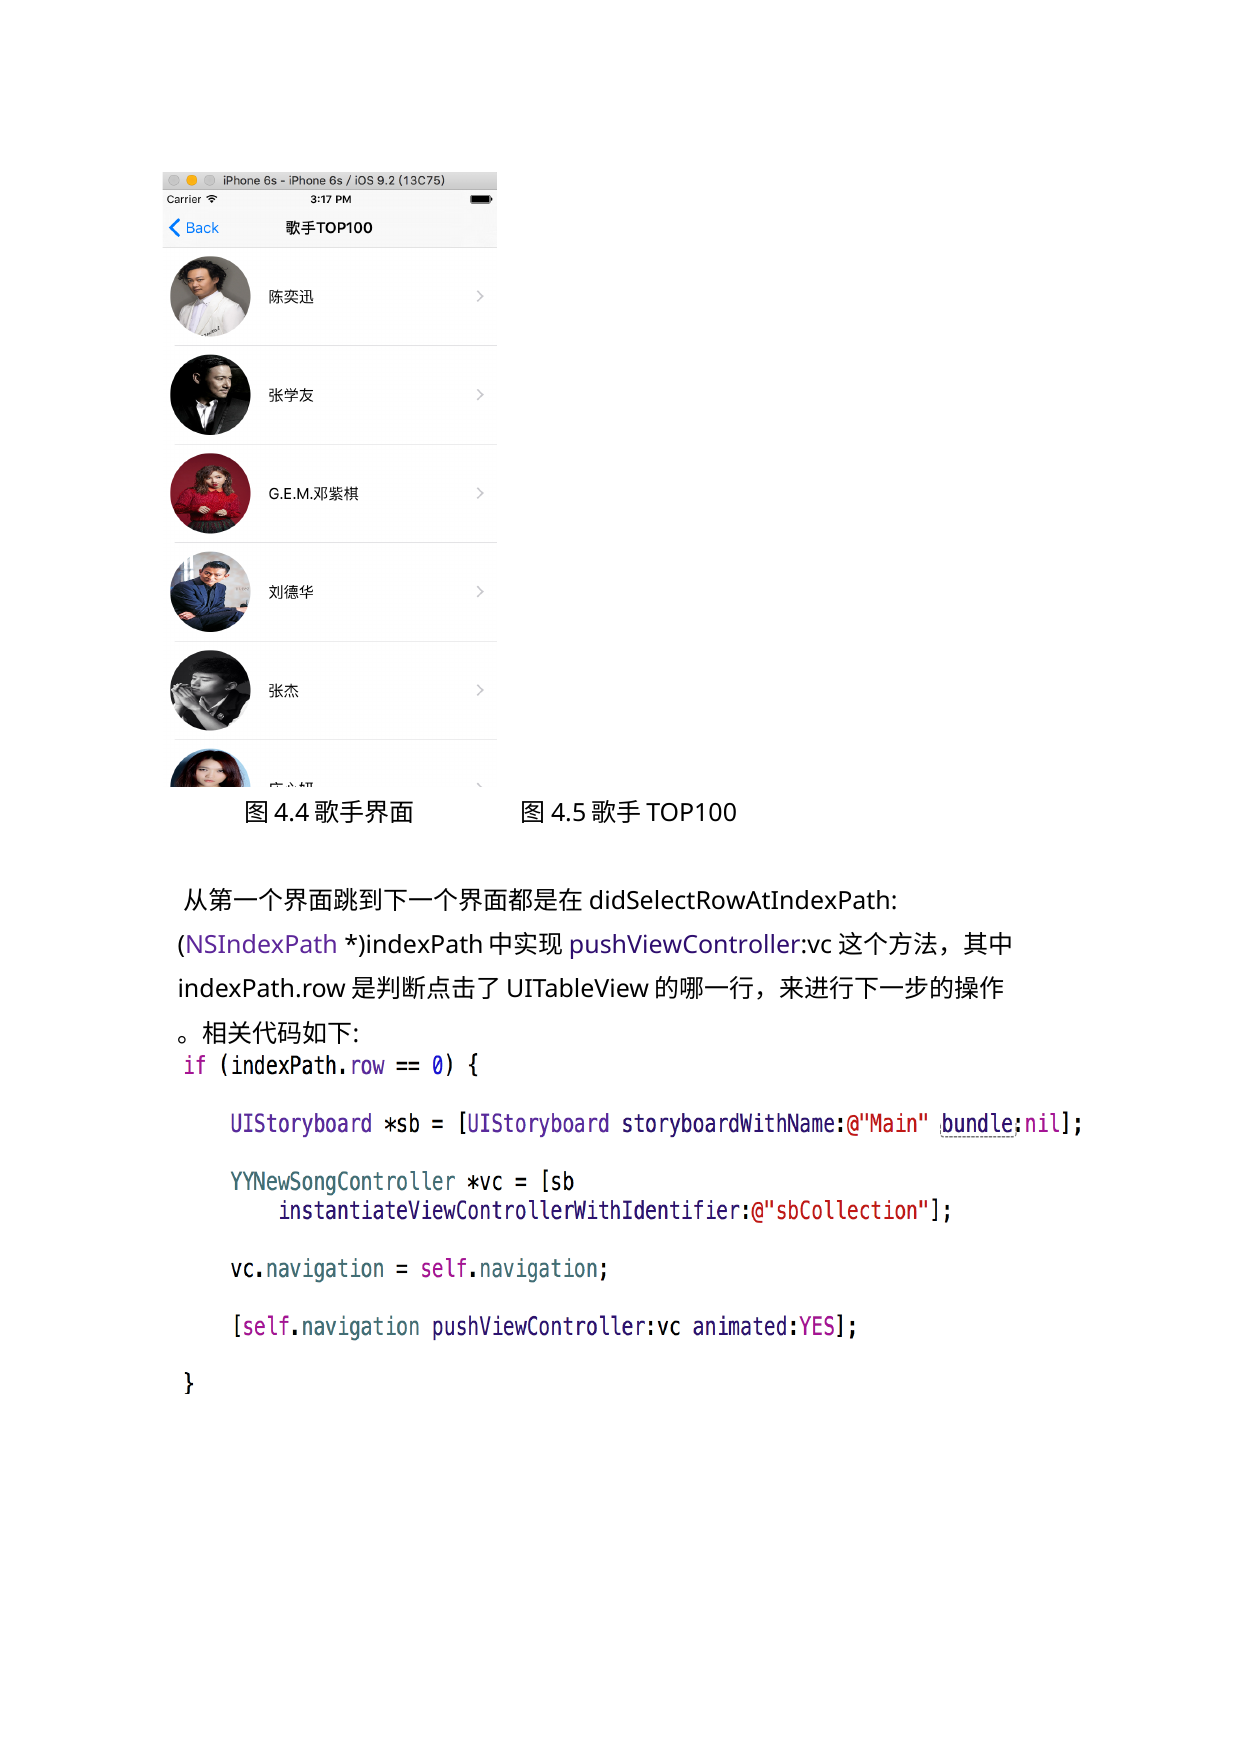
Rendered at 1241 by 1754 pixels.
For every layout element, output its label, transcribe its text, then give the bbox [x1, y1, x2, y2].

text 。相关代码如下: [177, 1009, 1053, 1053]
picture [177, 1053, 1096, 1394]
text 图4.4歌手界面 图4.5歌手TOP100 [162, 789, 1053, 833]
picture [162, 172, 497, 787]
text 从第一个界面跳到下一个界面都是在didSelectRowAtIndexPath:(NSIndexPath *)indexPath中实现pushViewController:vc 这个方法，其中indexPath.row是判断点击了UITableView的哪一行，来进行下一步的操作 [177, 877, 1053, 1009]
